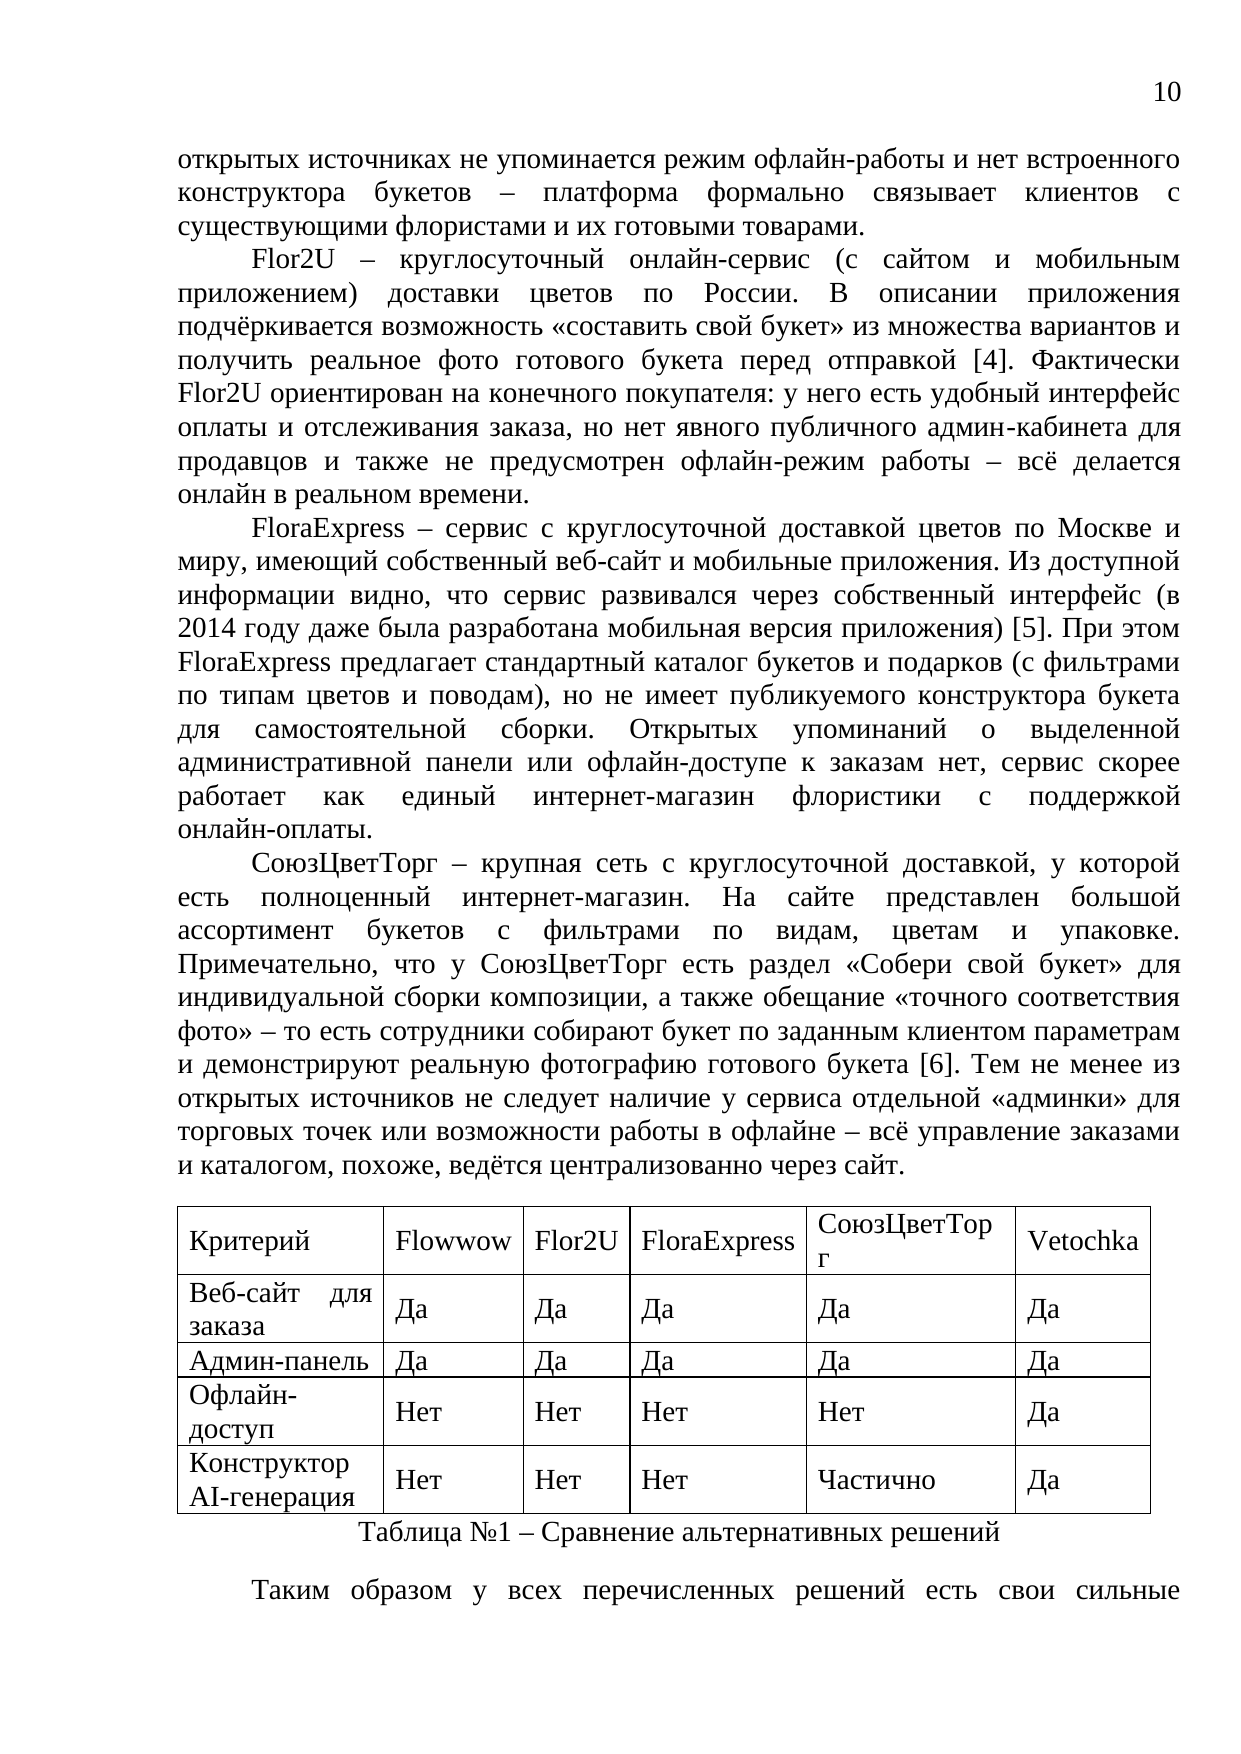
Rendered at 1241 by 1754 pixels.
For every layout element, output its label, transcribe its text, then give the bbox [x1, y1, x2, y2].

table_cell Да [524, 1275, 629, 1342]
table_cell Нет [524, 1446, 629, 1513]
table_cell Да [631, 1275, 806, 1342]
table_cell Офлайн-доступ [178, 1378, 383, 1444]
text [177, 1572, 1181, 1606]
table_cell Да [1016, 1343, 1150, 1376]
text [177, 141, 1181, 241]
text Flor2U – круглосуточный онлайн-сервис (с сайтом и мобильным приложением) доставки цветов по России. В описании приложения подчёркивается возможность «составить свой букет» из множества вариантов и получить реальное фото готового букета перед отправкой [4]. Фактически Flor2U ориентирован на конечного покупателя: у него есть удобный интерфейс оплаты и отслеживания заказа, но нет явного публичного админ‑кабинета для продавцов и также не предусмотрен офлайн‑режим работы – всё делается онлайн в реальном времени. [177, 241, 1181, 510]
table_header Flowwow [384, 1207, 523, 1274]
text FloraExpress – сервис с круглосуточной доставкой цветов по Москве и миру, имеющий собственный веб-сайт и мобильные приложения. Из доступной информации видно, что сервис развивался через собственный интерфейс (в 2014 году даже была разработана мобильная версия приложения) [5]. При этом FloraExpress предлагает стандартный каталог букетов и подарков (с фильтрами по типам цветов и поводам), но не имеет публикуемого конструктора букета для самостоятельной сборки. Открытых упоминаний о выделенной административной панели или офлайн-доступе к заказам нет, сервис скорее работает как единый интернет-магазин флористики с поддержкой онлайн‑оплаты. [177, 510, 1181, 845]
table_cell Конструктор AI-генерация [178, 1446, 383, 1513]
table_cell Да [631, 1343, 806, 1376]
table_cell Админ-панель [178, 1343, 383, 1376]
table_cell Да [1016, 1446, 1150, 1513]
table_cell Нет [631, 1378, 806, 1444]
table_cell Веб-сайт для заказа [178, 1275, 383, 1342]
table_cell Частично [807, 1446, 1015, 1513]
table_header Критерий [178, 1207, 383, 1274]
table_cell Да [524, 1343, 629, 1376]
table_cell Нет [631, 1446, 806, 1513]
table_cell Да [807, 1343, 1015, 1376]
text СоюзЦветТорг – крупная сеть с круглосуточной доставкой, у которой есть полноценный интернет-магазин. На сайте представлен большой ассортимент букетов с фильтрами по видам, цветам и упаковке. Примечательно, что у СоюзЦветТорг есть раздел «Собери свой букет» для индивидуальной сборки композиции, а также обещание «точного соответствия фото» – то есть сотрудники собирают букет по заданным клиентом параметрам и демонстрируют реальную фотографию готового букета [6]. Тем не менее из открытых источников не следует наличие у сервиса отдельной «админки» для торговых точек или возможности работы в офлайне – всё управление заказами и каталогом, похоже, ведётся централизованно через сайт. [177, 845, 1181, 1181]
table_header FloraExpress [631, 1207, 806, 1274]
table_cell Да [1016, 1378, 1150, 1444]
table_cell Да [1016, 1275, 1150, 1342]
table_cell Нет [384, 1378, 523, 1444]
table_cell Нет [807, 1378, 1015, 1444]
table_cell Да [384, 1275, 523, 1342]
table_header СоюзЦветТорг [807, 1207, 1015, 1274]
text Таблица №1 – Сравнение альтернативных решений [177, 1514, 1181, 1547]
table_cell Нет [524, 1378, 629, 1444]
table_cell Да [384, 1343, 523, 1376]
table_header Vetochka [1016, 1207, 1150, 1274]
table_cell Да [807, 1275, 1015, 1342]
table_cell Нет [384, 1446, 523, 1513]
table_header Flor2U [524, 1207, 629, 1274]
